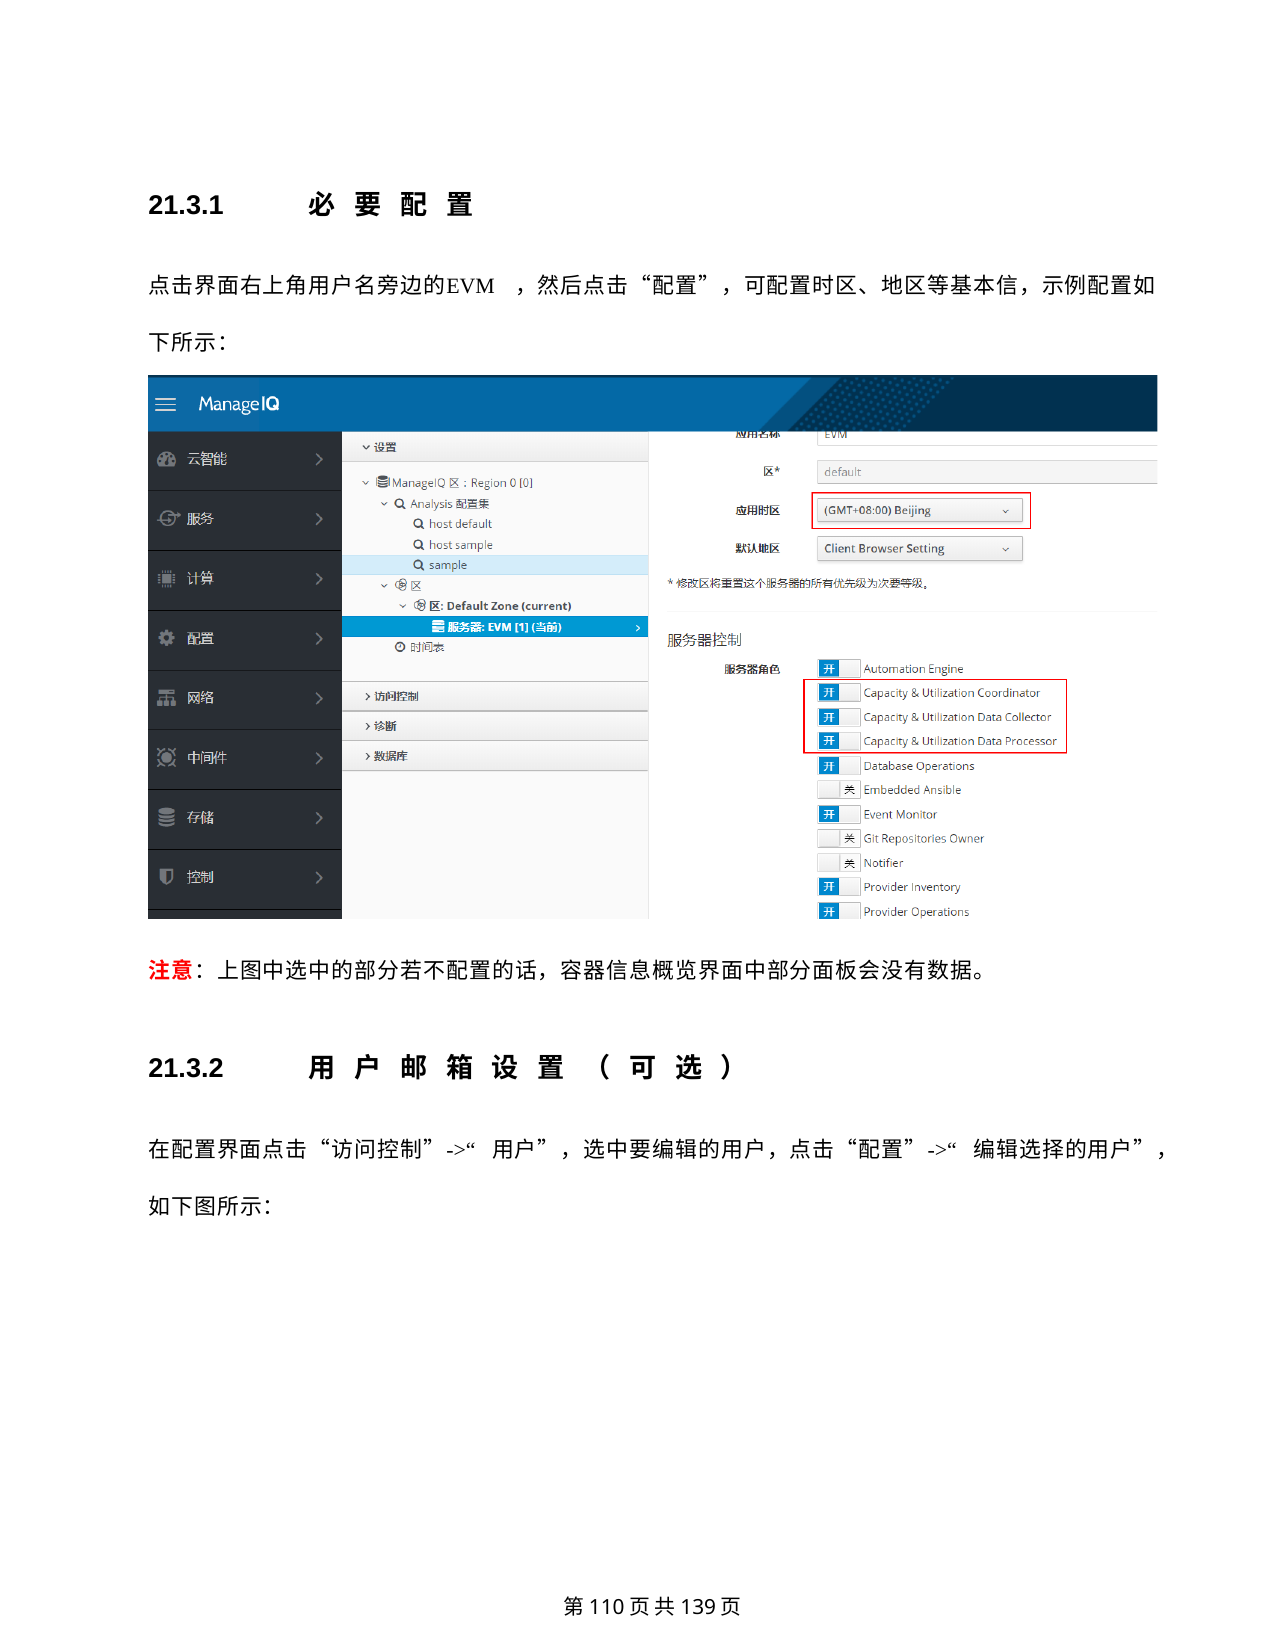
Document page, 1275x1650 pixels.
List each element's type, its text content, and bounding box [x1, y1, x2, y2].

picture [148, 375, 1158, 919]
subtitle 必要配置 [148, 165, 1156, 240]
subtitle 用户邮箱设置（可选） [148, 1029, 1156, 1104]
text 在配置界面点击“访问控制”->“用户”，选中要编辑的用户，点击“配置”->“编辑选择的用户”，如下图所示： [148, 1129, 1156, 1223]
text 注意：上图中选中的部分若不配置的话，容器信息概览界面中部分面板会没有数据。 [148, 950, 1156, 988]
text 点击界面右上角用户名旁边的EVM，然后点击“配置”，可配置时区、地区等基本信，示例配置如下所示： [148, 266, 1156, 359]
